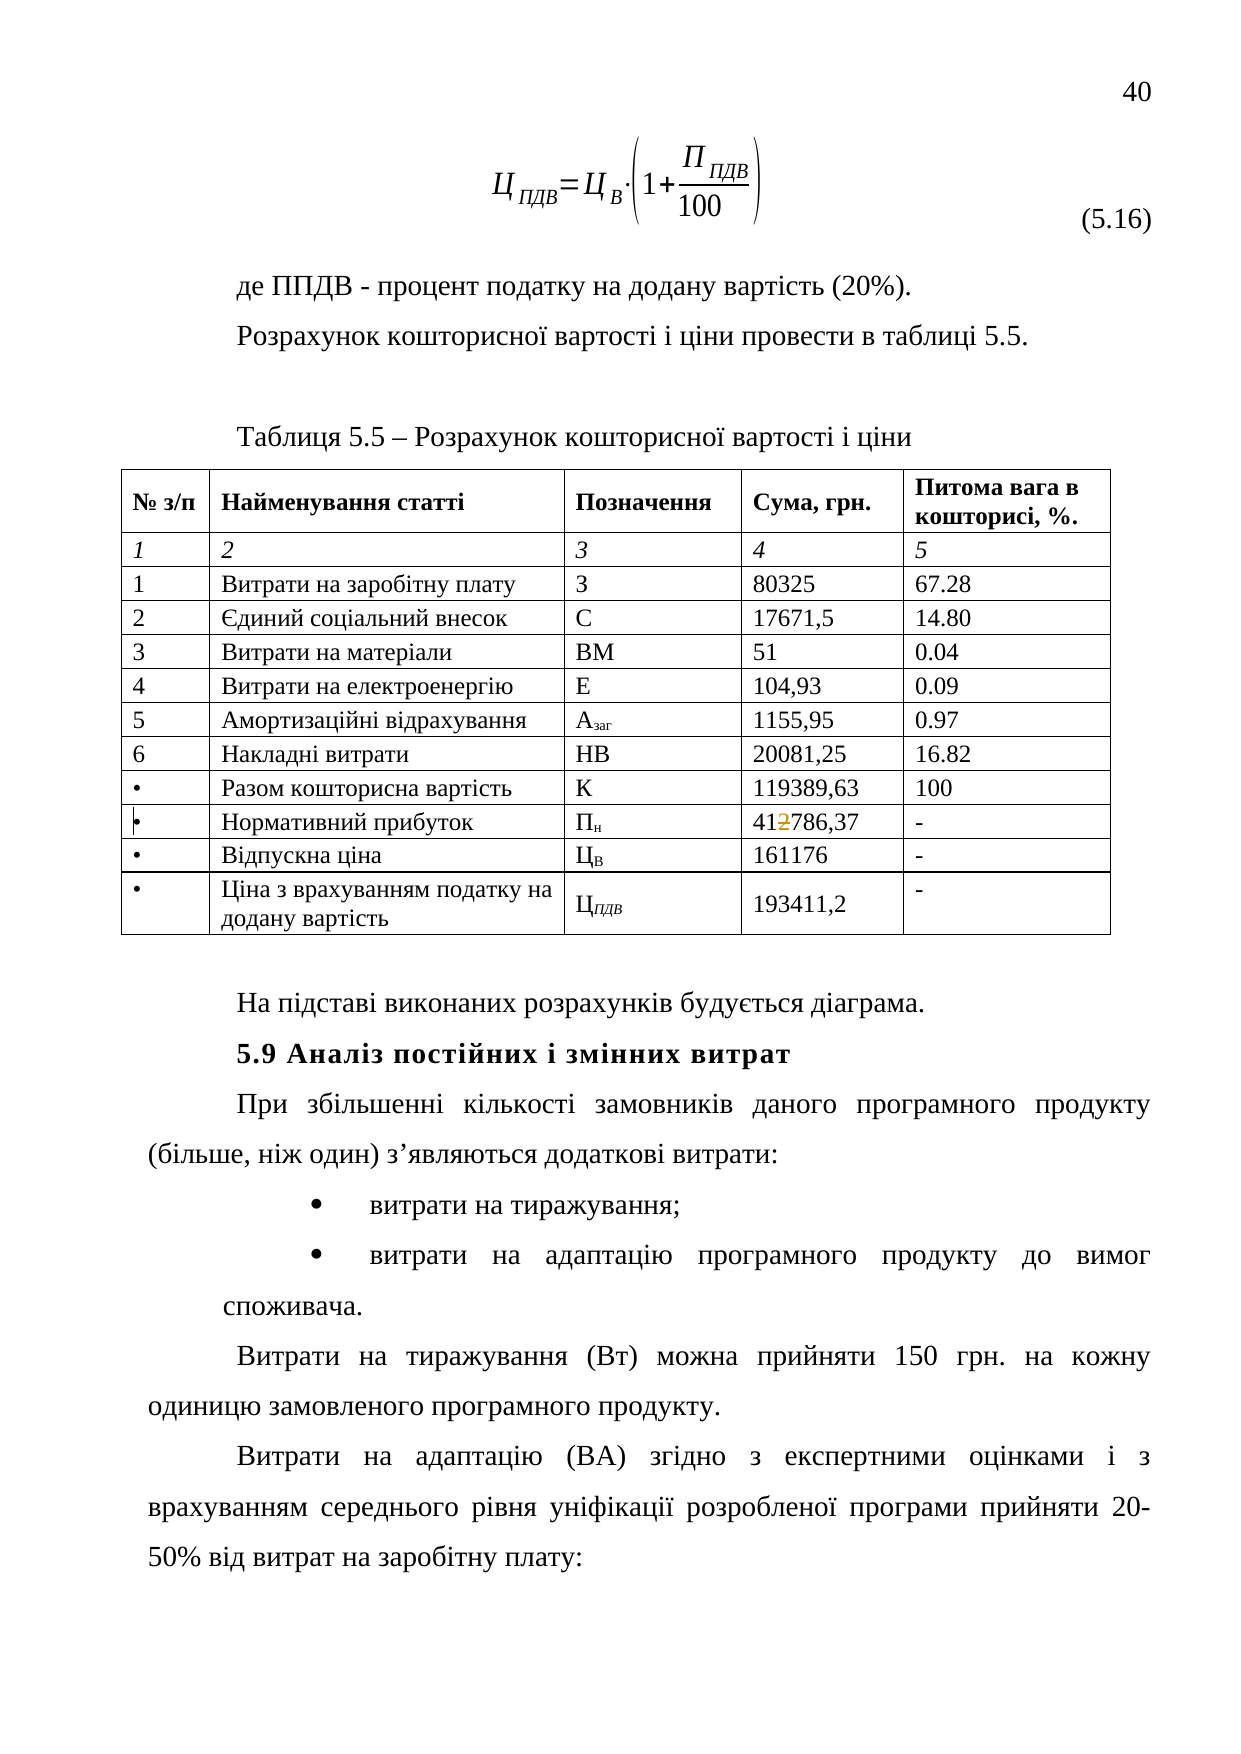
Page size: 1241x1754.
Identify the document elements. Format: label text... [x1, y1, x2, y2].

table_cell Пн [565, 805, 741, 837]
text Витрати на тиражування (Вт) можна прийняти 150 грн. на кожну одиницю замовленого програмного продукту. [148, 1338, 1152, 1422]
table_cell 5 [904, 533, 1110, 566]
table_cell 5 [122, 703, 209, 736]
table_cell 1 [122, 567, 209, 600]
text Розрахунок кошторисної вартості і ціни провести в таблиці 5.5. [148, 318, 1152, 352]
table_cell С [565, 601, 741, 634]
table_cell Азаг [565, 703, 741, 736]
text витрати на тиражування; [223, 1187, 1152, 1220]
table_cell 0.04 [904, 635, 1110, 668]
table_cell Відпускна ціна [210, 839, 564, 871]
table_cell • [122, 839, 209, 871]
table_cell • [122, 771, 209, 803]
text Таблиця 5.5 – Розрахунок кошторисної вартості і ціни [148, 419, 1152, 452]
table_cell Разом кошторисна вартість [210, 771, 564, 803]
table_cell ВМ [565, 635, 741, 668]
table_cell 3 [565, 533, 741, 566]
text (5.16) [148, 135, 1152, 234]
table_cell Нормативний прибуток [210, 805, 564, 837]
table_cell 100 [904, 771, 1110, 803]
table_cell Е [565, 669, 741, 702]
table_cell 161176 [742, 839, 903, 871]
table_cell • [122, 873, 209, 934]
table_cell 119389,63 [742, 771, 903, 803]
table_cell ЦПДВ [565, 873, 741, 934]
table_cell 67.28 [904, 567, 1110, 600]
table_cell З [565, 567, 741, 600]
table_cell 2 [210, 533, 564, 566]
table_cell 0.97 [904, 703, 1110, 736]
table_cell Накладні витрати [210, 737, 564, 769]
table_cell К [565, 771, 741, 803]
table_cell Витрати на заробітну плату [210, 567, 564, 600]
table_cell 1155,95 [742, 703, 903, 736]
table_cell Витрати на електроенергію [210, 669, 564, 702]
table_cell 80325 [742, 567, 903, 600]
table_cell 51 [742, 635, 903, 668]
table_cell 17671,5 [742, 601, 903, 634]
table_header Найменування статті [210, 470, 564, 532]
table_cell Ціна з врахуванням податку на додану вартість [210, 873, 564, 934]
table_cell • [122, 805, 209, 837]
table_cell Амортизаційні відрахування [210, 703, 564, 736]
table_cell 6 [122, 737, 209, 769]
table_cell 4 [742, 533, 903, 566]
text Аналіз постійних і змінних витрат [148, 1036, 1152, 1069]
table_cell 3 [122, 635, 209, 668]
table_cell Єдиний соціальний внесок [210, 601, 564, 634]
table_cell 14.80 [904, 601, 1110, 634]
table_cell 2 [122, 601, 209, 634]
table_cell Витрати на матеріали [210, 635, 564, 668]
table_cell ЦВ [565, 839, 741, 871]
table_cell НВ [565, 737, 741, 769]
table_cell 16.82 [904, 737, 1110, 769]
text Витрати на адаптацію (ВА) згідно з експертними оцінками і з врахуванням середнього рівня уніфікації розробленої програми прийняти 20-50% від витрат на заробітну плату: [148, 1438, 1152, 1573]
text На підставі виконаних розрахунків будується діаграма. [148, 986, 1152, 1019]
table_cell 1 [122, 533, 209, 566]
table_header Сума, грн. [742, 470, 903, 532]
table_header Позначення [565, 470, 741, 532]
table_cell 193411,2 [742, 873, 903, 934]
table_cell 0.09 [904, 669, 1110, 702]
table_cell - [904, 839, 1110, 871]
text де ППДВ - процент податку на додану вартість (20%). [148, 268, 1152, 301]
table_cell 104,93 [742, 669, 903, 702]
table_cell - [904, 805, 1110, 837]
table_cell - [904, 873, 1110, 934]
table_cell 4 [122, 669, 209, 702]
table_cell 20081,25 [742, 737, 903, 769]
table_header Питома вага в кошторисі, %. [904, 470, 1110, 532]
text витрати на адаптацію програмного продукту до вимог споживача. [223, 1237, 1152, 1321]
table_cell 41786,37 [742, 805, 903, 837]
table_header № з/п [122, 470, 209, 532]
text При збільшенні кількості замовників даного програмного продукту (більше, ніж один) з’являються додаткові витрати: [148, 1086, 1152, 1170]
